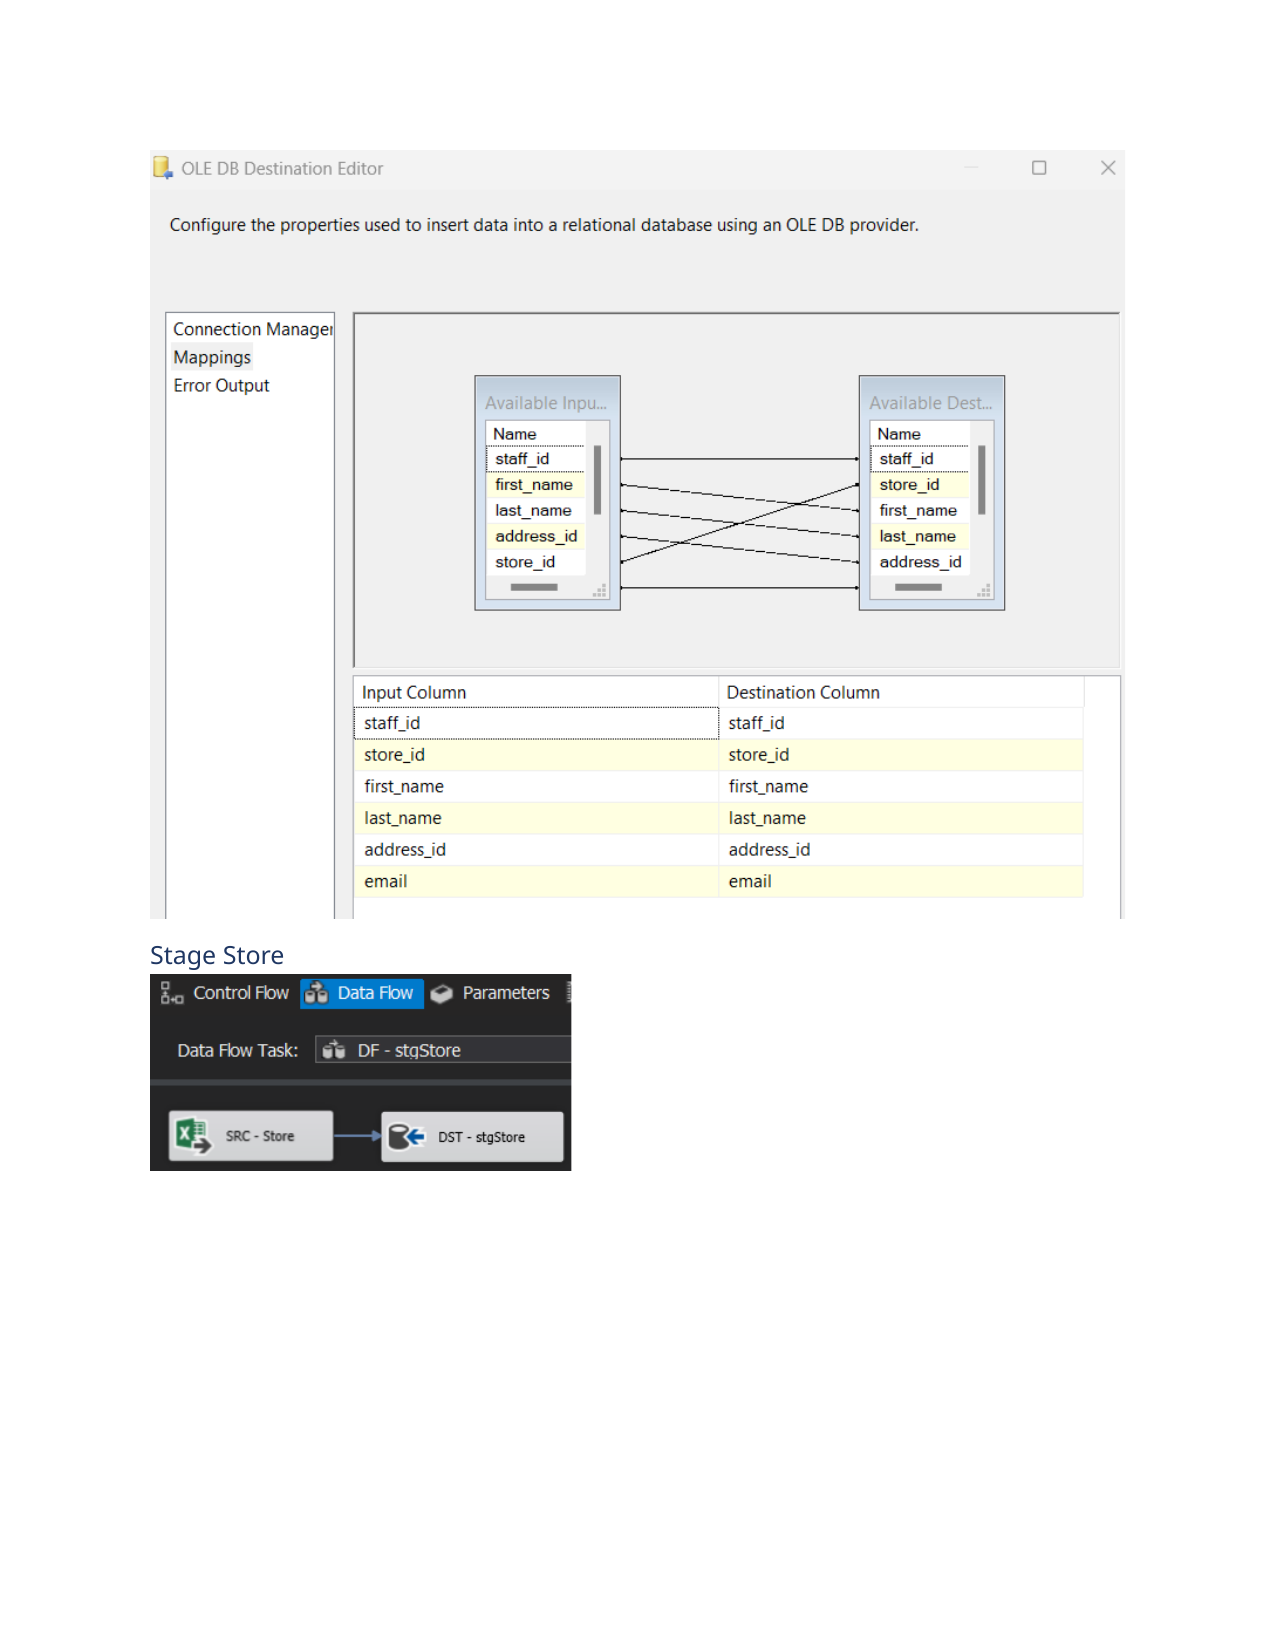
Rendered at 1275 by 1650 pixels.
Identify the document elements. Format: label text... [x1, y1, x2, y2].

picture [150, 150, 1125, 919]
picture [150, 974, 572, 1171]
subtitle Stage Store [150, 938, 1125, 972]
